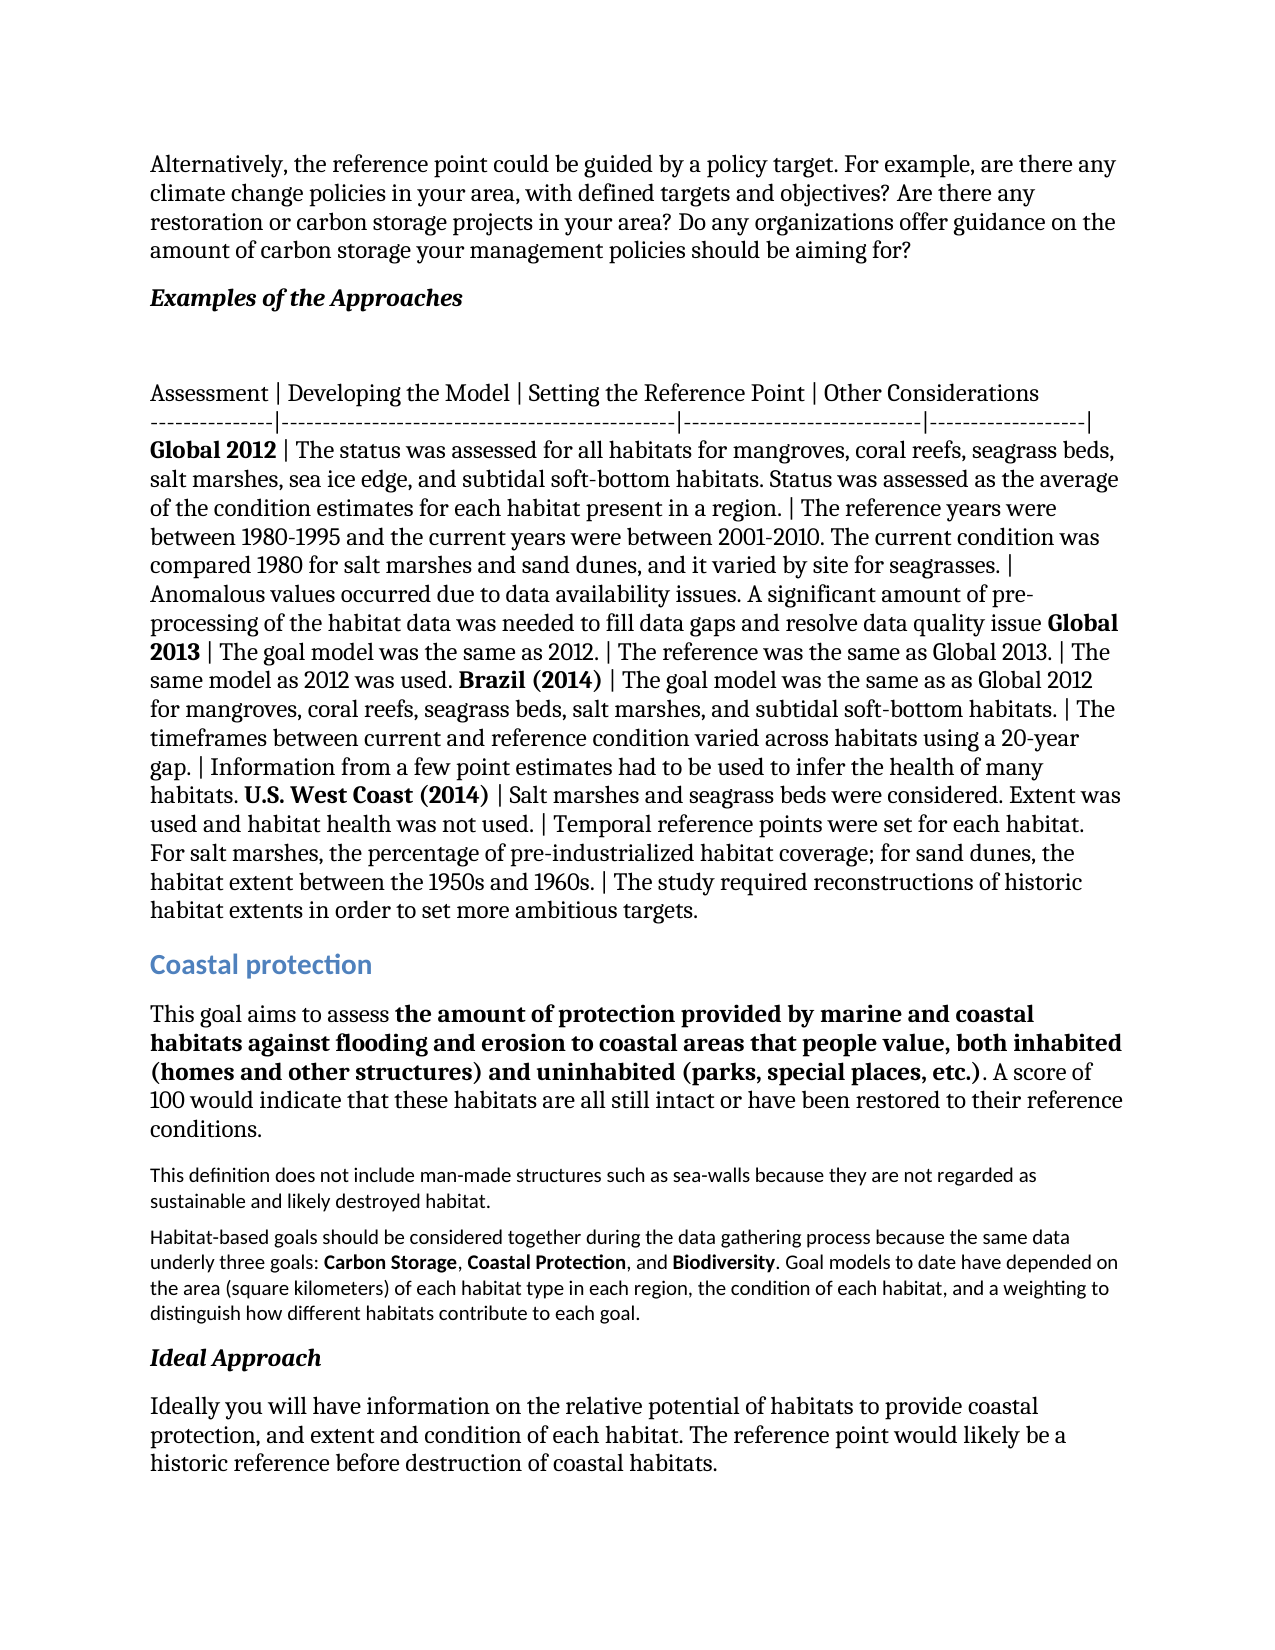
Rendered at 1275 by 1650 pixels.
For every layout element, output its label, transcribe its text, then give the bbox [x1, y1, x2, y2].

text This goal aims to assess the amount of protection provided by marine and coastal habitats against flooding and erosion to coastal areas that people value, both inhabited (homes and other structures) and uninhabited (parks, special places, etc.). A score of 100 would indicate that these habitats are all still intact or have been restored to their reference conditions. [150, 1000, 1125, 1144]
text Ideal Approach [150, 1344, 1125, 1373]
text Alternatively, the reference point could be guided by a policy target. For example, are there any climate change policies in your area, with defined targets and objectives? Are there any restoration or carbon storage projects in your area? Do any organizations offer guidance on the amount of carbon storage your management policies should be aiming for? [150, 150, 1125, 265]
text This definition does not include man-made structures such as sea-walls because they are not regarded as sustainable and likely destroyed habitat. [150, 1163, 1125, 1213]
text Habitat-based goals should be considered together during the data gathering process because the same data underly three goals: Carbon Storage, Coastal Protection, and Biodiversity. Goal models to date have depended on the area (square kilometers) of each habitat type in each region, the condition of each habitat, and a weighting to distinguish how different habitats contribute to each goal. [150, 1224, 1125, 1326]
text Examples of the Approaches [150, 284, 1125, 312]
text Assessment | Developing the Model | Setting the Reference Point | Other Considerations ---------------|------------------------------------------------|-----------------------------|-------------------| Global 2012 | The status was assessed for all habitats for mangroves, coral reefs, seagrass beds, salt marshes, sea ice edge, and subtidal soft-bottom habitats. Status was assessed as the average of the condition estimates for each habitat present in a region. | The reference years were between 1980-1995 and the current years were between 2001-2010. The current condition was compared 1980 for salt marshes and sand dunes, and it varied by site for seagrasses. | Anomalous values occurred due to data availability issues. A significant amount of pre-processing of the habitat data was needed to fill data gaps and resolve data quality issue Global 2013 | The goal model was the same as 2012. | The reference was the same as Global 2013. | The same model as 2012 was used. Brazil (2014) | The goal model was the same as as Global 2012 for mangroves, coral reefs, seagrass beds, salt marshes, and subtidal soft-bottom habitats. | The timeframes between current and reference condition varied across habitats using a 20-year gap. | Information from a few point estimates had to be used to infer the health of many habitats. U.S. West Coast (2014) | Salt marshes and seagrass beds were considered. Extent was used and habitat health was not used. | Temporal reference points were set for each habitat. For salt marshes, the percentage of pre-industrialized habitat coverage; for sand dunes, the habitat extent between the 1950s and 1960s. | The study required reconstructions of historic habitat extents in order to set more ambitious targets. [150, 379, 1125, 925]
text Ideally you will have information on the relative potential of habitats to provide coastal protection, and extent and condition of each habitat. The reference point would likely be a historic reference before destruction of coastal habitats. [150, 1392, 1125, 1478]
subtitle Coastal protection [150, 946, 1125, 981]
